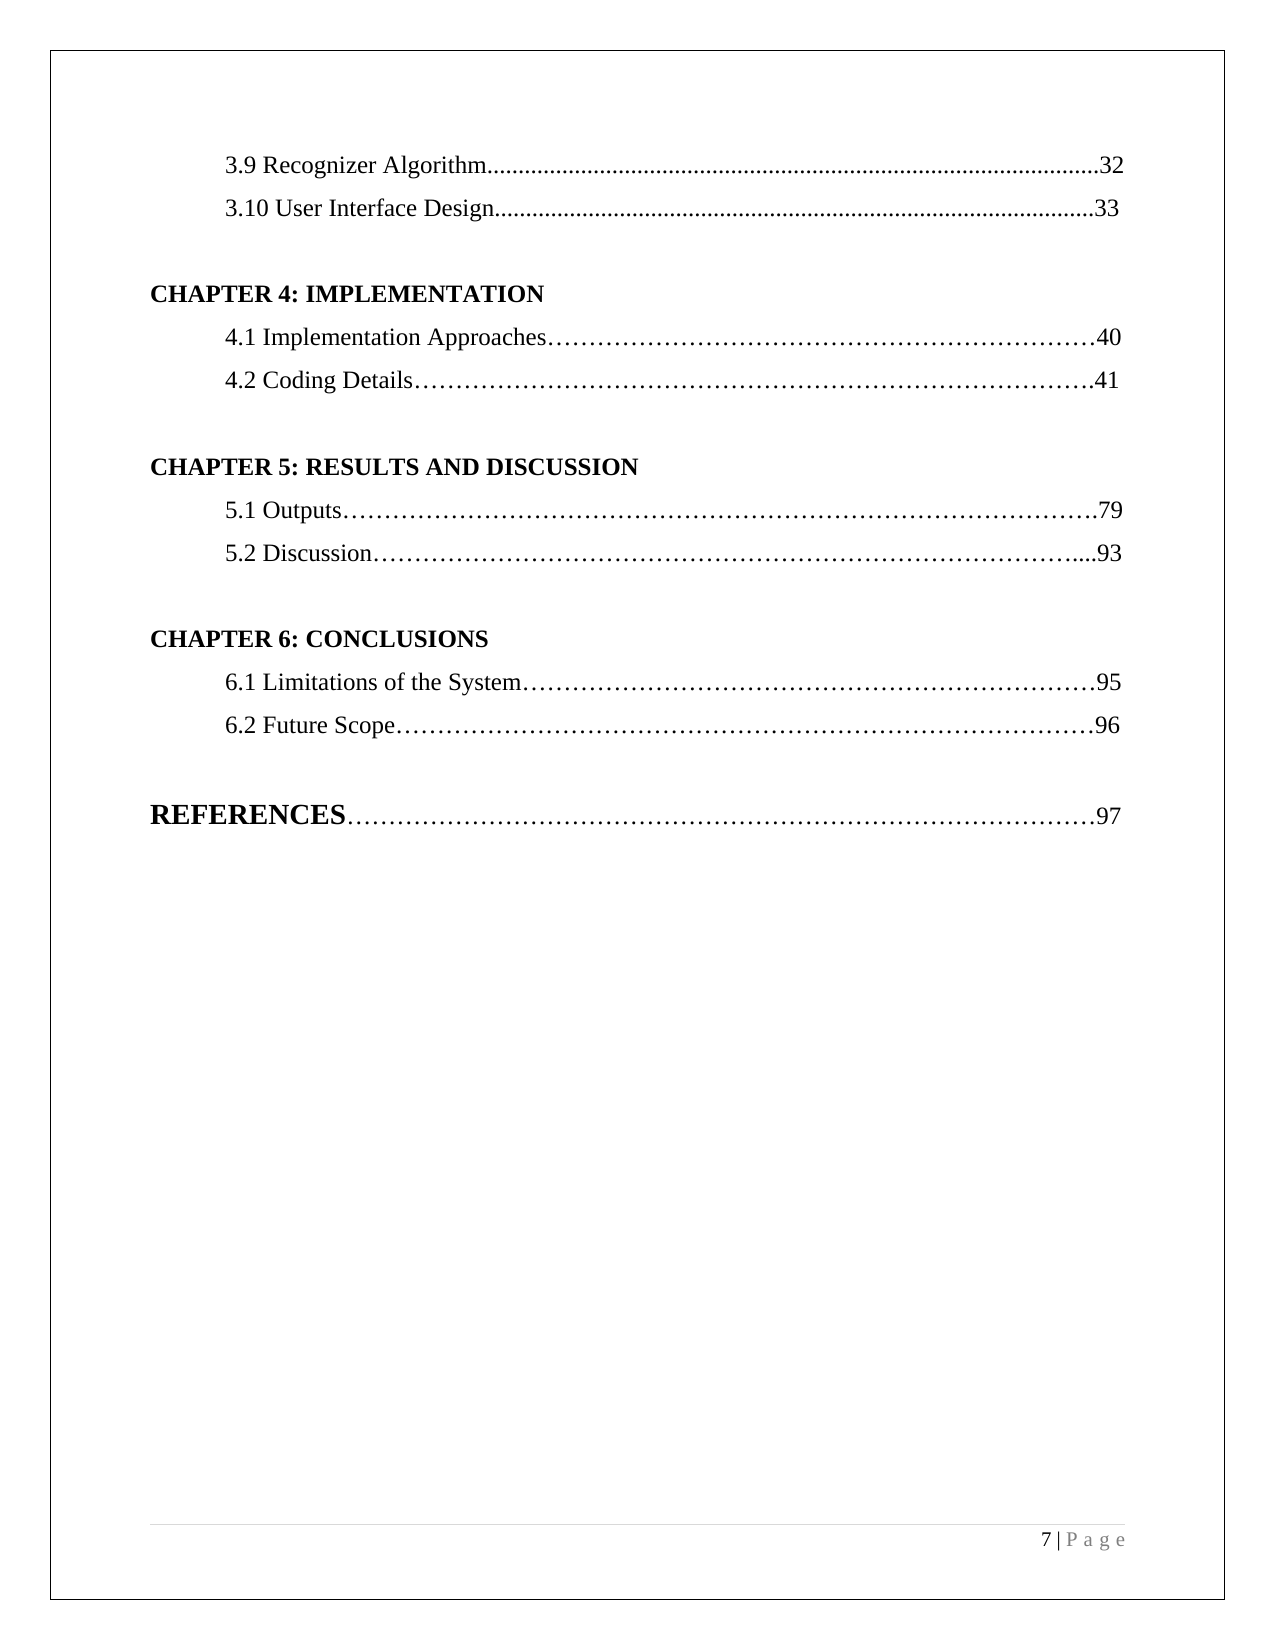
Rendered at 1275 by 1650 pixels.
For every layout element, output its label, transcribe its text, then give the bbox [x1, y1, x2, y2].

text 4.1 Implementation Approaches…………………………………………………………40 [150, 322, 1125, 351]
text CHAPTER 5: RESULTS AND DISCUSSION [150, 452, 1125, 481]
text CHAPTER 6: CONCLUSIONS [150, 624, 1125, 653]
text 3.9 Recognizer Algorithm..................................................................................................32 [150, 150, 1125, 179]
text CHAPTER 4: IMPLEMENTATION [150, 279, 1125, 308]
text 4.2 Coding Details……………………………………………………………………….41 [150, 366, 1125, 394]
text 5.1 Outputs……………………………………………………………………………….79 [150, 495, 1125, 524]
text 3.10 User Interface Design................................................................................................33 [150, 193, 1125, 222]
text 6.2 Future Scope…………………………………………………………………………96 [150, 711, 1125, 739]
text 6.1 Limitations of the System……………………………………………………………95 [150, 667, 1125, 696]
text 5.2 Discussion…………………………………………………………………………....93 [150, 538, 1125, 567]
text REFERENCES………………………………………………………………………………97 [150, 797, 1125, 830]
